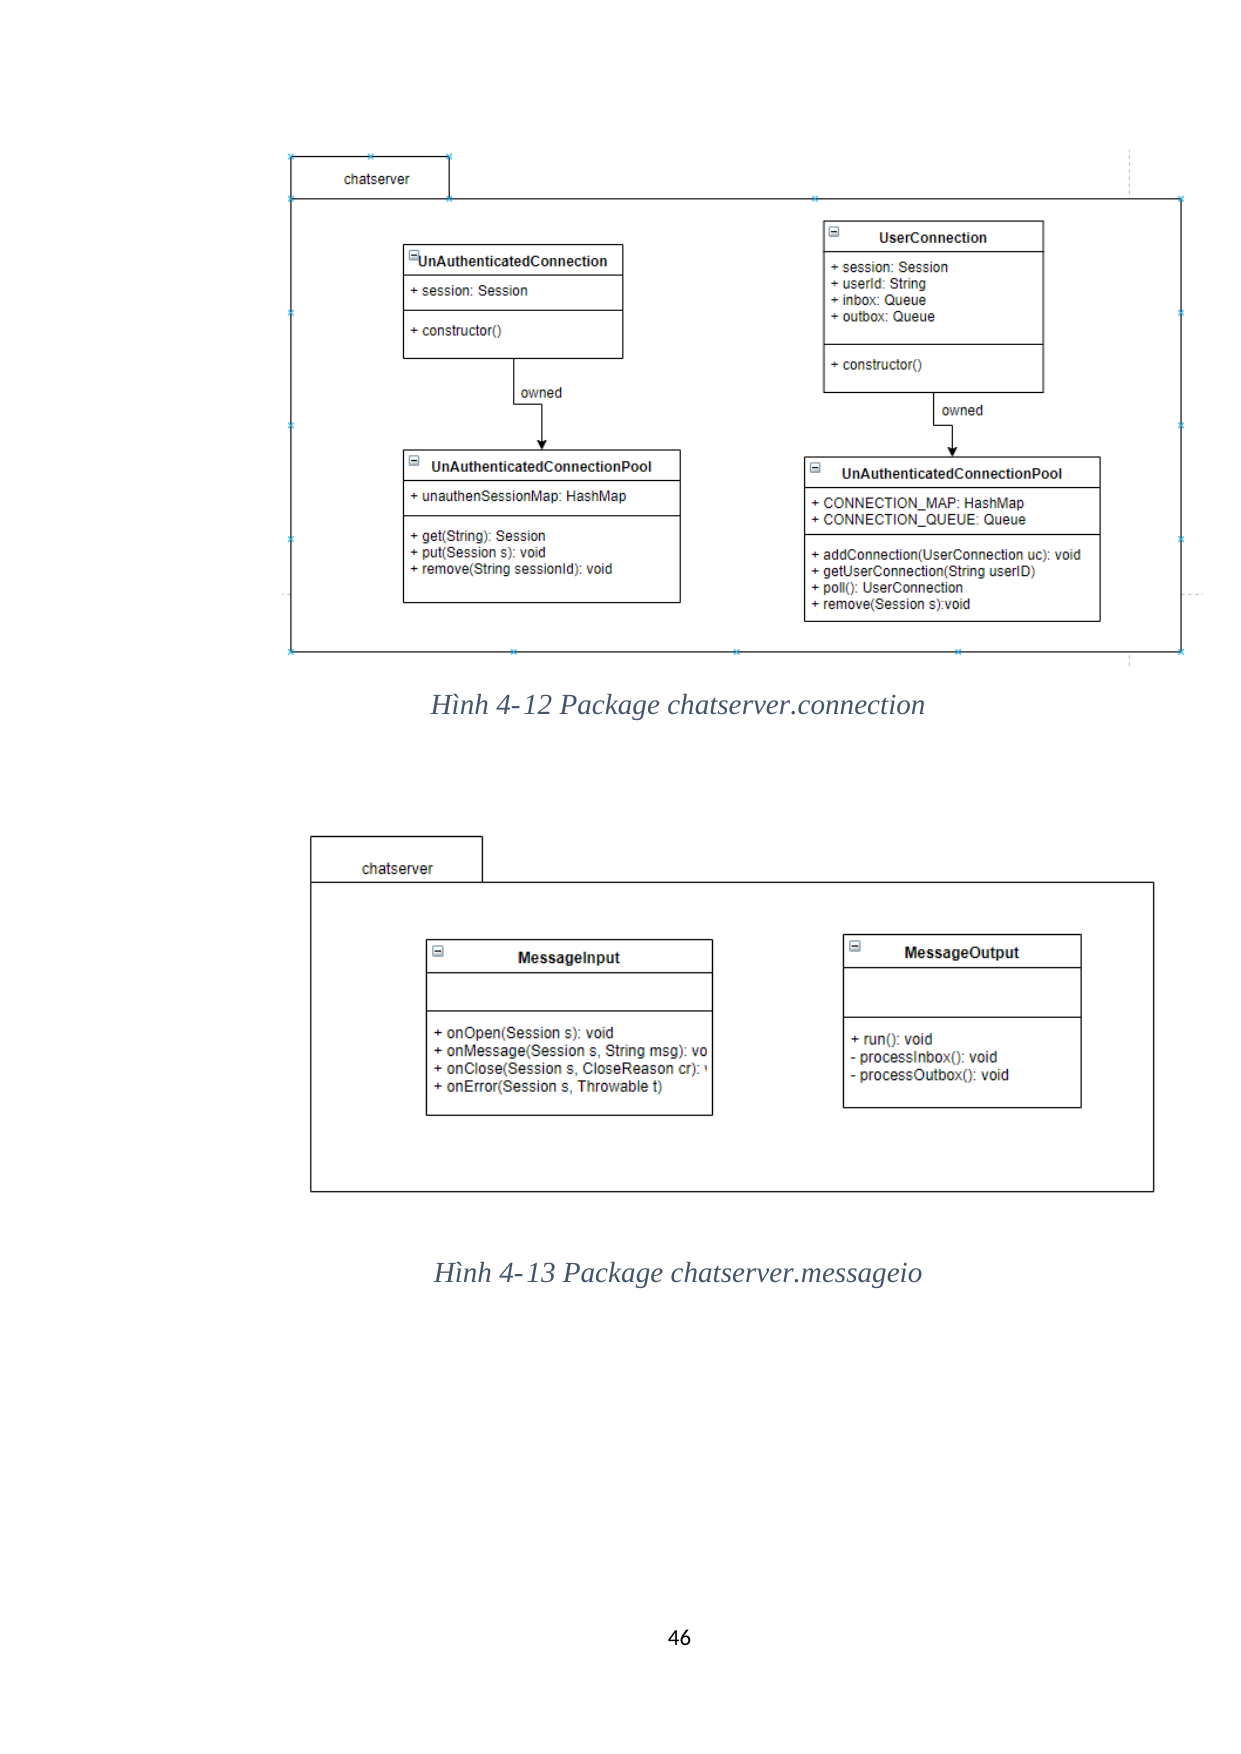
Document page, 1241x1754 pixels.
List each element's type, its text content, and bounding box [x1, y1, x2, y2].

picture [281, 150, 1204, 669]
picture [281, 794, 1204, 1237]
